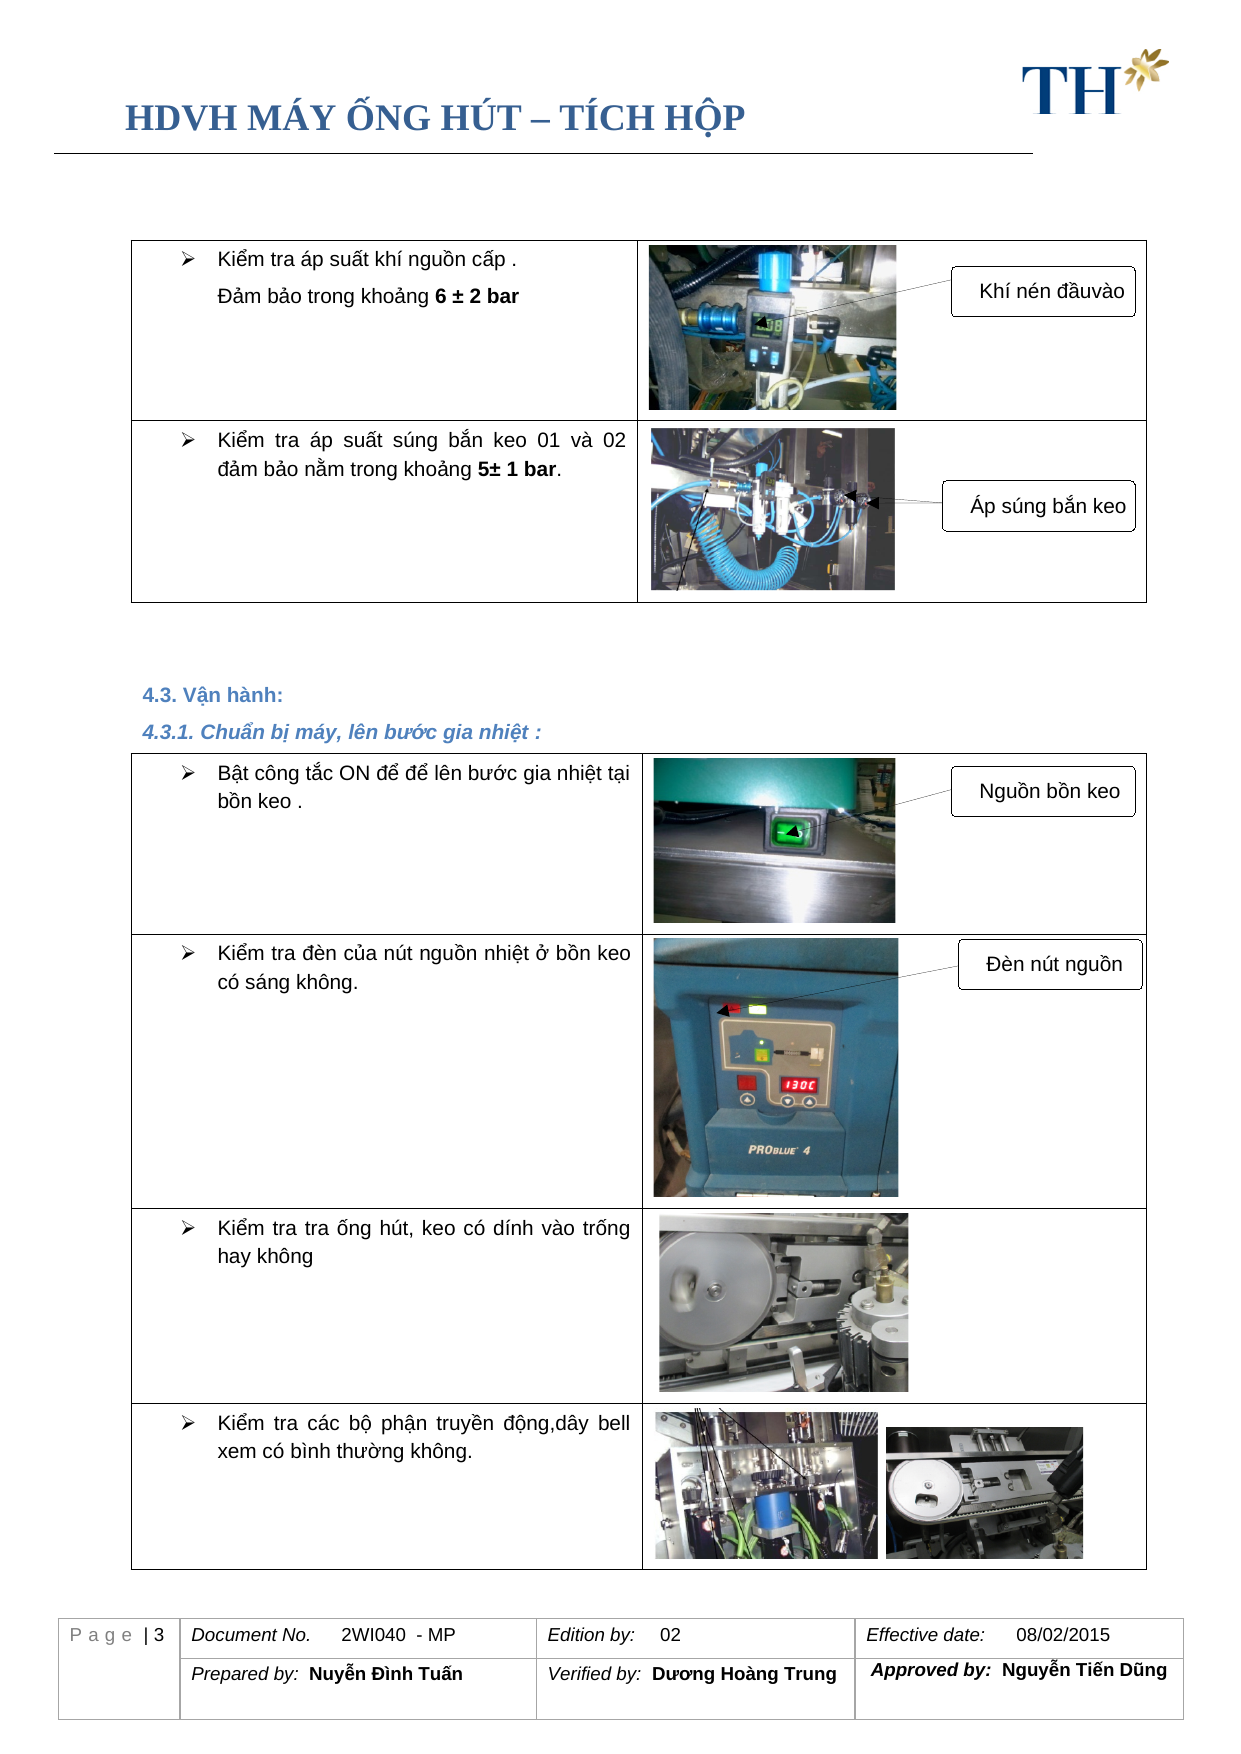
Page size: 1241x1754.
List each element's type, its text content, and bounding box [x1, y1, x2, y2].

picture [659, 1213, 909, 1392]
subtitle 4.3.1. Chuẩn bị máy, lên bước gia nhiệt : [142, 720, 1135, 744]
table_cell [643, 1209, 1146, 1403]
table_cell Kiểm tra tra ống hút, keo có dính vào trống hay không [132, 1209, 642, 1403]
table_cell Kiểm tra các bộ phận truyền động,dây bell xem có bình thường không. [132, 1404, 642, 1569]
table_cell [643, 1404, 1146, 1569]
picture [653, 1408, 881, 1559]
table_cell [638, 421, 1146, 602]
subtitle 4.3. Vận hành: [142, 683, 1135, 707]
table_cell [638, 241, 1146, 420]
table_header Bật công tắc ON để để lên bước gia nhiệt tại bồn keo . [132, 754, 642, 934]
picture [889, 400, 897, 410]
picture [886, 1427, 1084, 1559]
picture [653, 938, 899, 1197]
picture [648, 245, 897, 410]
table_header [643, 754, 1146, 934]
table_cell [643, 935, 1146, 1208]
table_cell Kiểm tra áp suất súng bắn keo 01 và 02 đảm bảo nằm trong khoảng 5± 1 bar. [132, 421, 637, 602]
table_cell Kiểm tra đèn của nút nguồn nhiệt ở bồn keo có sáng không. [132, 935, 642, 1208]
picture [653, 758, 896, 923]
picture [879, 499, 897, 503]
table_cell Kiểm tra áp suất khí nguồn cấp . Đảm bảo trong khoảng 6 ± 2 bar [132, 241, 637, 420]
picture [648, 425, 897, 591]
picture [1022, 49, 1169, 114]
